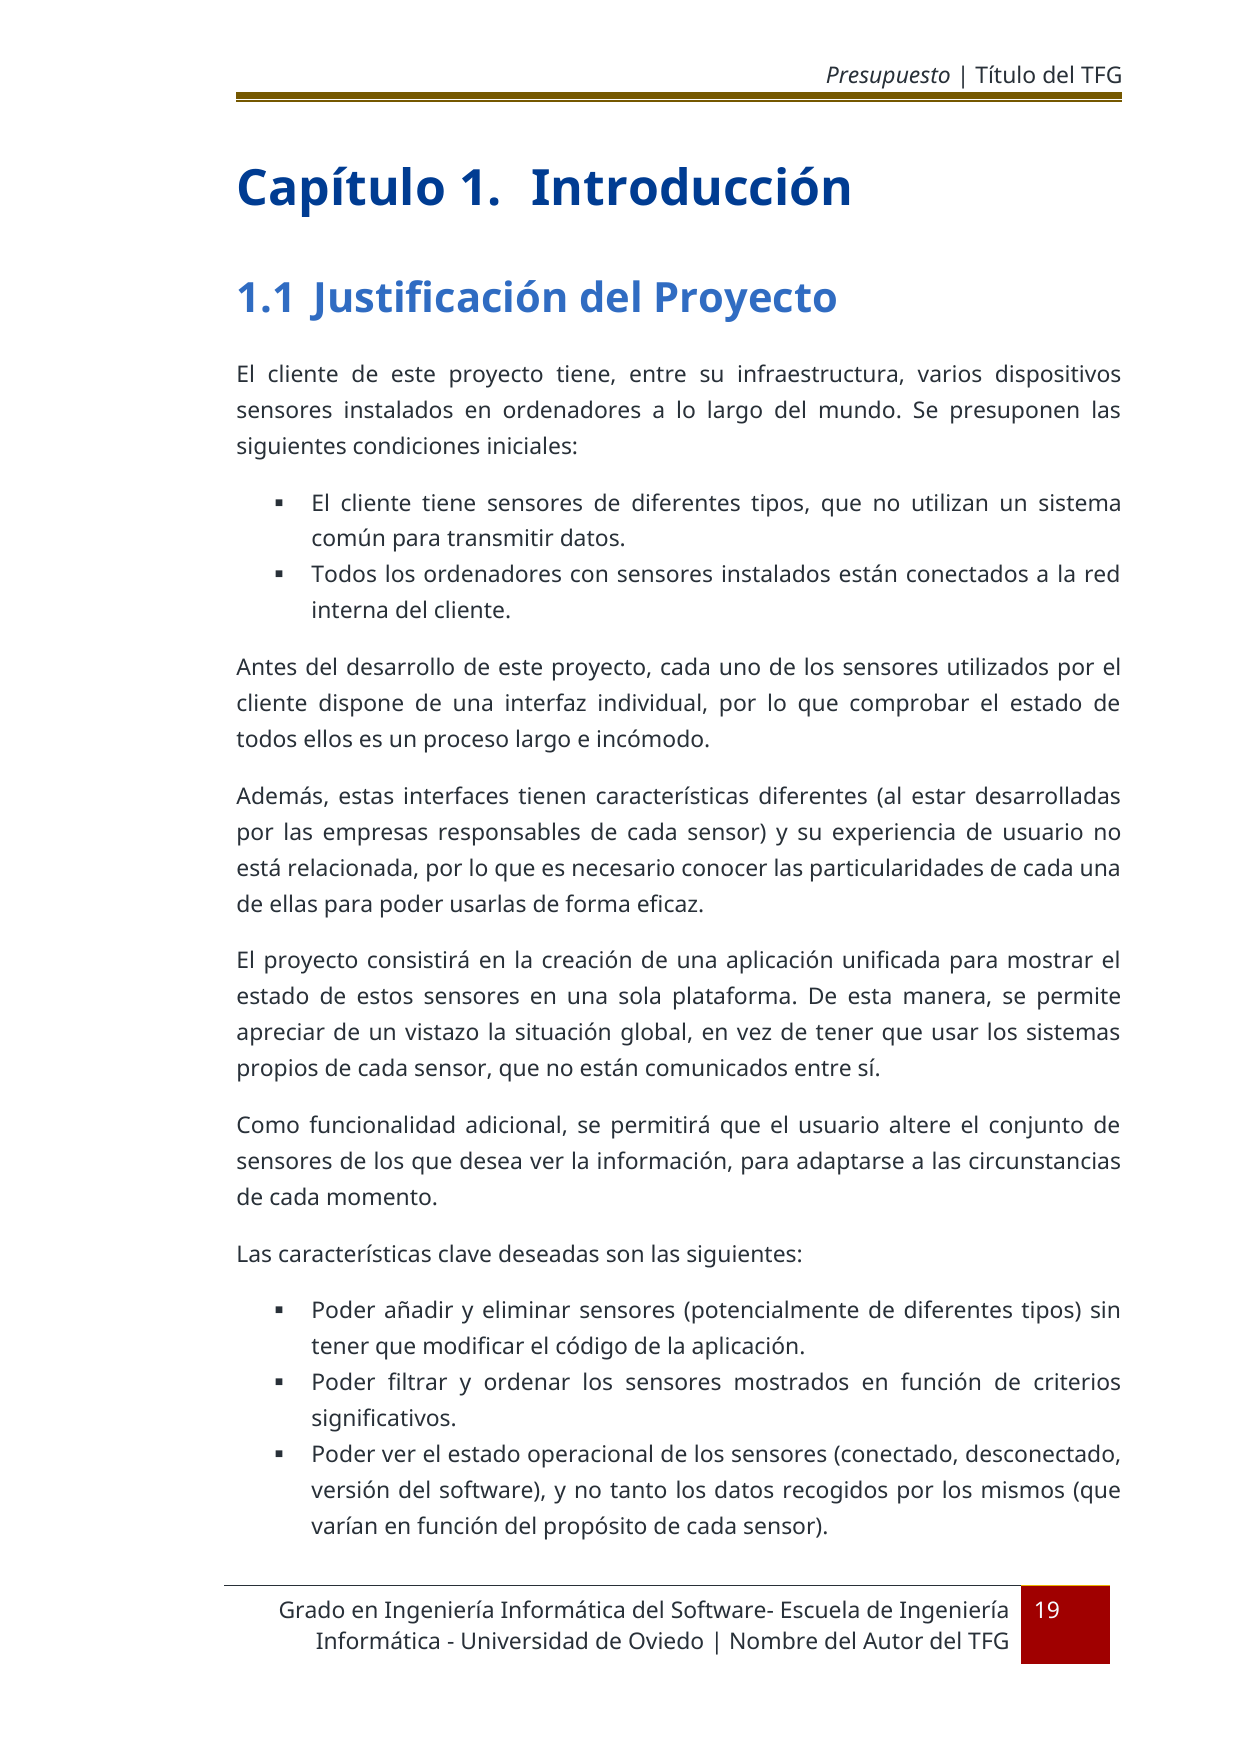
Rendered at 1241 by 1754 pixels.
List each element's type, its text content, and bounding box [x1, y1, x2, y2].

subtitle Introducción [236, 152, 1122, 220]
list Todos los ordenadores con sensores instalados están conectados a la red interna del cliente. [274, 558, 1122, 626]
text Además, estas interfaces tienen características diferentes (al estar desarrolladas por las empresas responsables de cada sensor) y su experiencia de usuario no está relacionada, por lo que es necesario conocer las particularidades de cada una de ellas para poder usarlas de forma eficaz. [236, 780, 1122, 919]
text El cliente de este proyecto tiene, entre su infraestructura, varios dispositivos sensores instalados en ordenadores a lo largo del mundo. Se presuponen las siguientes condiciones iniciales: [236, 358, 1122, 461]
list Poder filtrar y ordenar los sensores mostrados en función de criterios significativos. [274, 1366, 1122, 1433]
list El cliente tiene sensores de diferentes tipos, que no utilizan un sistema común para transmitir datos. [274, 486, 1122, 554]
text El proyecto consistirá en la creación de una aplicación unificada para mostrar el estado de estos sensores en una sola plataforma. De esta manera, se permite apreciar de un vistazo la situación global, en vez de tener que usar los sistemas propios de cada sensor, que no están comunicados entre sí. [236, 944, 1122, 1083]
text Las características clave deseadas son las siguientes: [236, 1237, 1122, 1269]
text Como funcionalidad adicional, se permitirá que el usuario altere el conjunto de sensores de los que desea ver la información, para adaptarse a las circunstancias de cada momento. [236, 1109, 1122, 1212]
list Poder añadir y eliminar sensores (potencialmente de diferentes tipos) sin tener que modificar el código de la aplicación. [274, 1294, 1122, 1361]
subtitle Justificación del Proyecto [236, 268, 1122, 324]
text Antes del desarrollo de este proyecto, cada uno de los sensores utilizados por el cliente dispone de una interfaz individual, por lo que comprobar el estado de todos ellos es un proceso largo e incómodo. [236, 651, 1122, 754]
list Poder ver el estado operacional de los sensores (conectado, desconectado, versión del software), y no tanto los datos recogidos por los mismos (que varían en función del propósito de cada sensor). [274, 1438, 1122, 1541]
